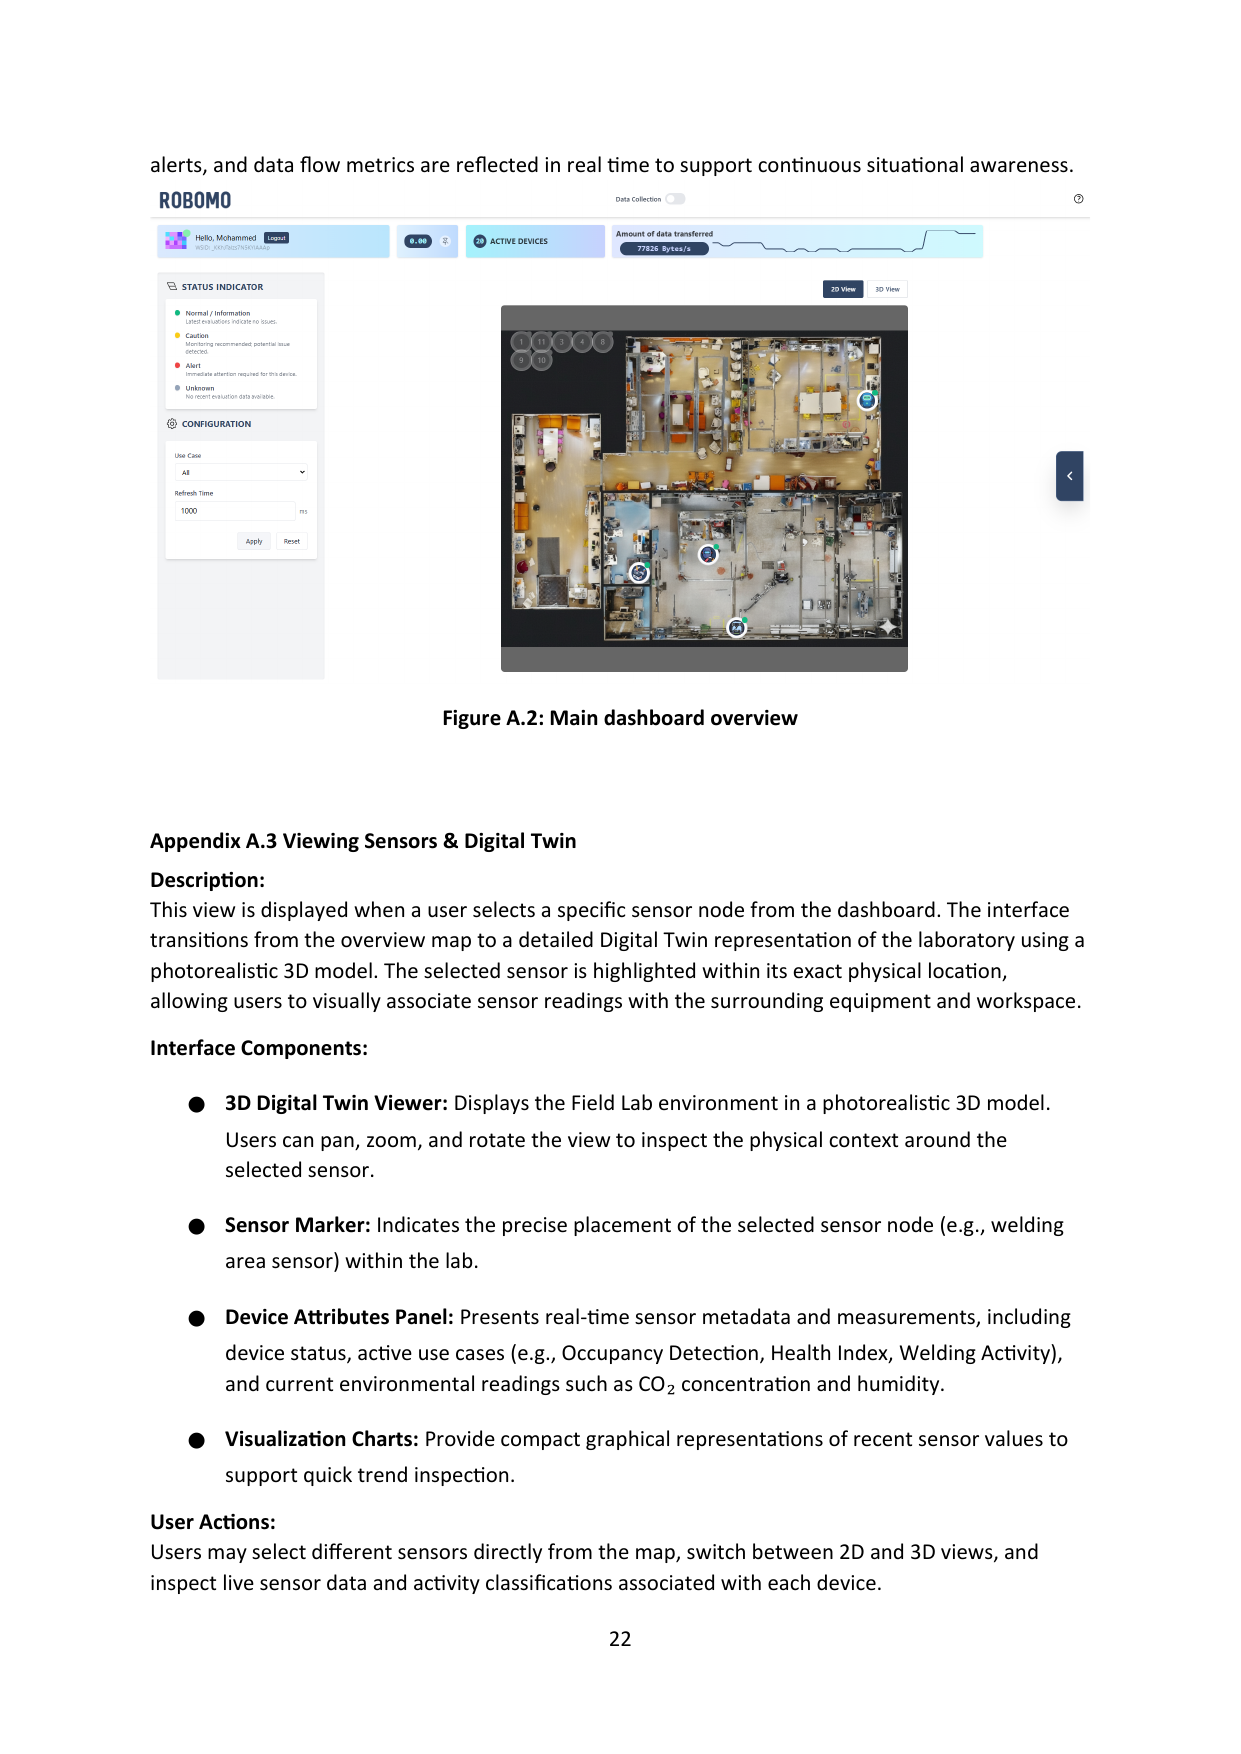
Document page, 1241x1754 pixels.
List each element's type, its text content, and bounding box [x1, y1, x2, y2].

list Visualization Charts: Provide compact graphical representations of recent sensor values to support quick trend inspection. [187, 1416, 1090, 1488]
list Sensor Marker: Indicates the precise placement of the selected sensor node (e.g., welding area sensor) within the lab. [187, 1202, 1090, 1275]
list Device Attributes Panel: Presents real-time sensor metadata and measurements, including device status, active use cases (e.g., Occupancy Detection, Health Index, Welding Activity), and current environmental readings such as CO₂ concentration and humidity. [187, 1293, 1090, 1397]
list 3D Digital Twin Viewer: Displays the Field Lab environment in a photorealistic 3D model. Users can pan, zoom, and rotate the view to inspect the physical context around the selected sensor. [187, 1080, 1090, 1183]
text Figure A.2: Main dashboard overview [150, 703, 1090, 731]
picture [150, 180, 1091, 684]
text Description: This view is displayed when a user selects a specific sensor node from the dashboard. The interface transitions from the overview map to a detailed Digital Twin representation of the laboratory using a photorealistic 3D model. The selected sensor is highlighted within its exact physical location, allowing users to visually associate sensor readings with the surrounding equipment and workspace. [150, 865, 1090, 1014]
text User Actions: Users may select different sensors directly from the map, switch between 2D and 3D views, and inspect live sensor data and activity classifications associated with each device. [150, 1507, 1090, 1596]
text Interface Components: [150, 1033, 1090, 1061]
subtitle Appendix A.3 Viewing Sensors & Digital Twin [150, 827, 1090, 855]
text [150, 150, 1090, 180]
